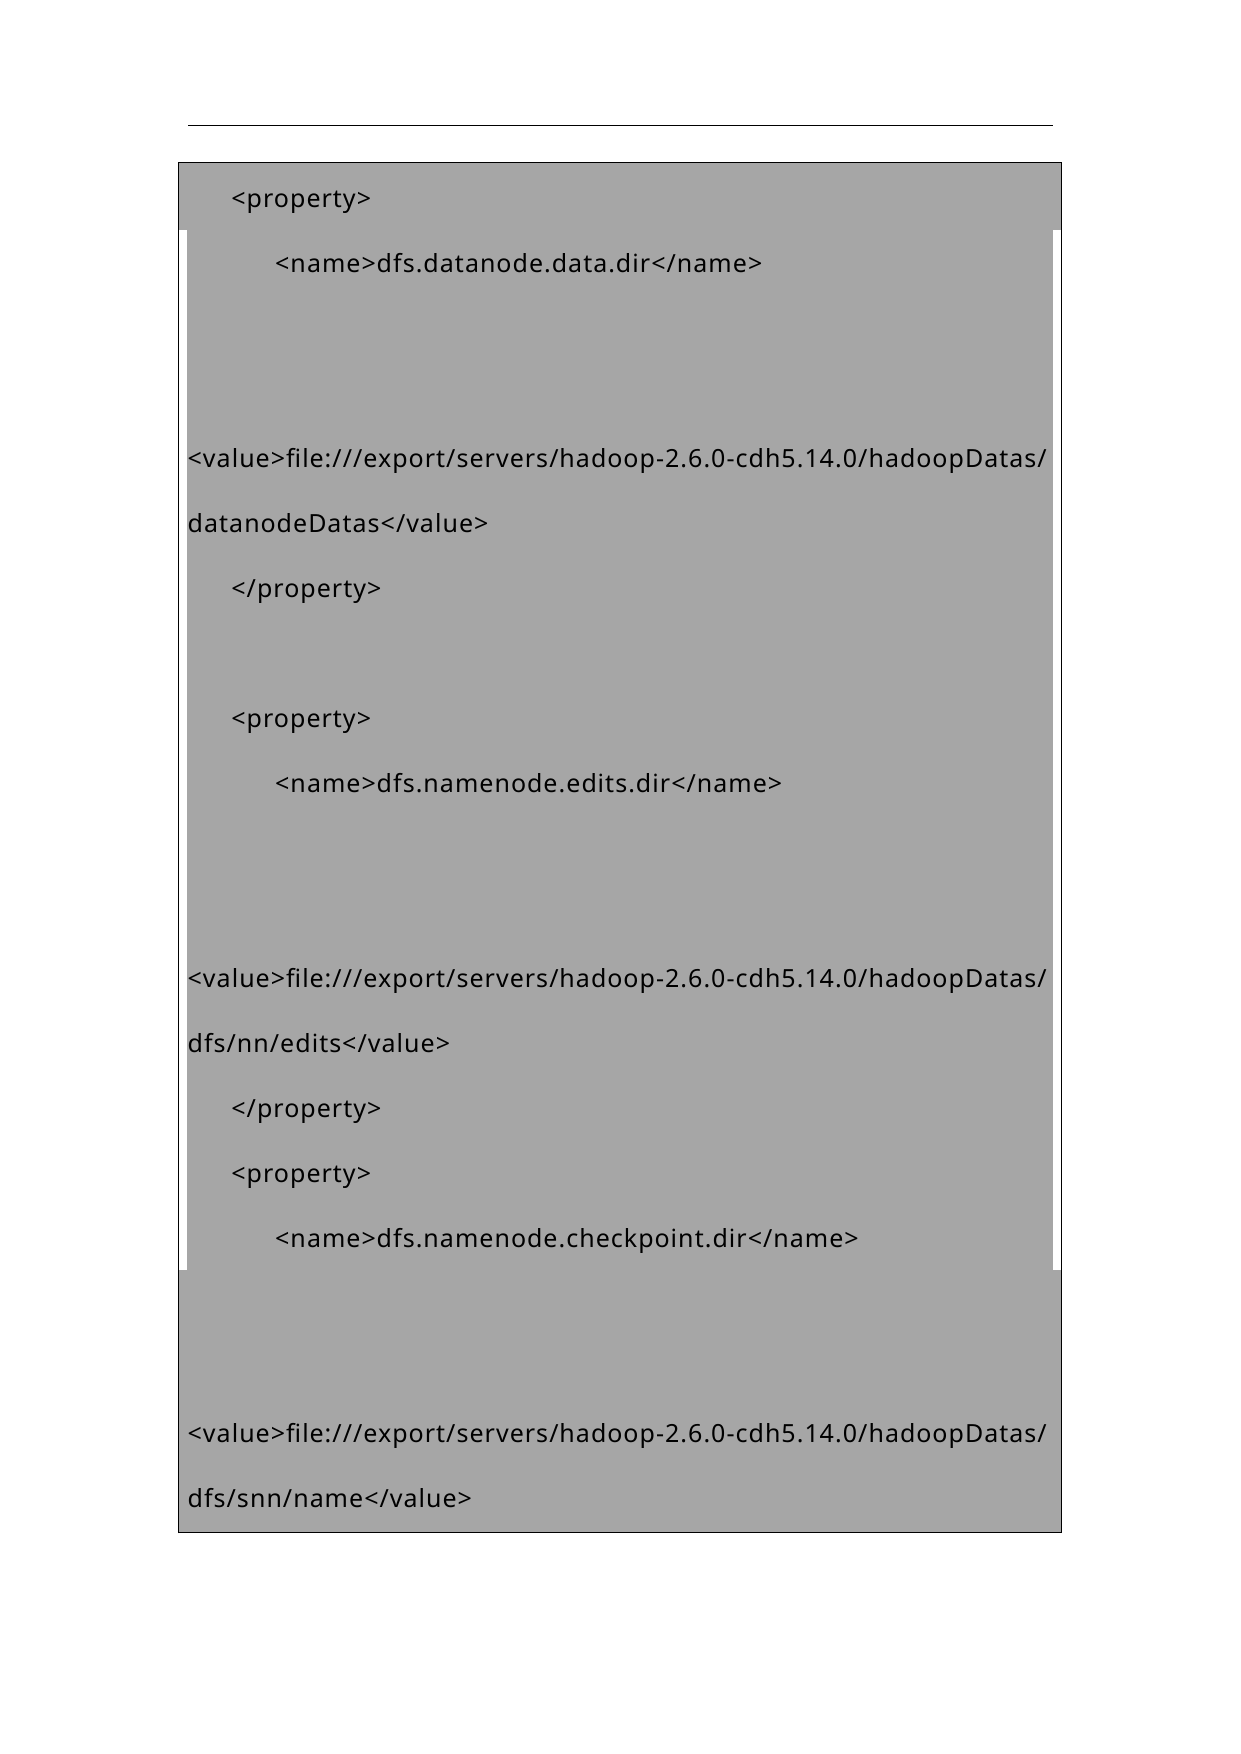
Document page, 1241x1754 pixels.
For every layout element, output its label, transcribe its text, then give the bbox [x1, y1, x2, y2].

text <value>file:///export/servers/hadoop-2.6.0-cdh5.14.0/hadoopDatas/datanodeDatas</value> [187, 295, 1053, 555]
text <value>file:///export/servers/hadoop-2.6.0-cdh5.14.0/hadoopDatas/dfs/snn/name</value> [179, 1267, 1061, 1532]
text </property> [187, 555, 1053, 620]
text <name>dfs.namenode.checkpoint.dir</name> [187, 1205, 1053, 1267]
text <name>dfs.namenode.edits.dir</name> [187, 750, 1053, 815]
text <property> [187, 685, 1053, 750]
text <name>dfs.datanode.data.dir</name> [187, 230, 1053, 295]
text <value>file:///export/servers/hadoop-2.6.0-cdh5.14.0/hadoopDatas/dfs/nn/edits</value> [187, 815, 1053, 1075]
text <property> [179, 163, 1061, 230]
text </property> [187, 1075, 1053, 1140]
text <property> [187, 1140, 1053, 1205]
